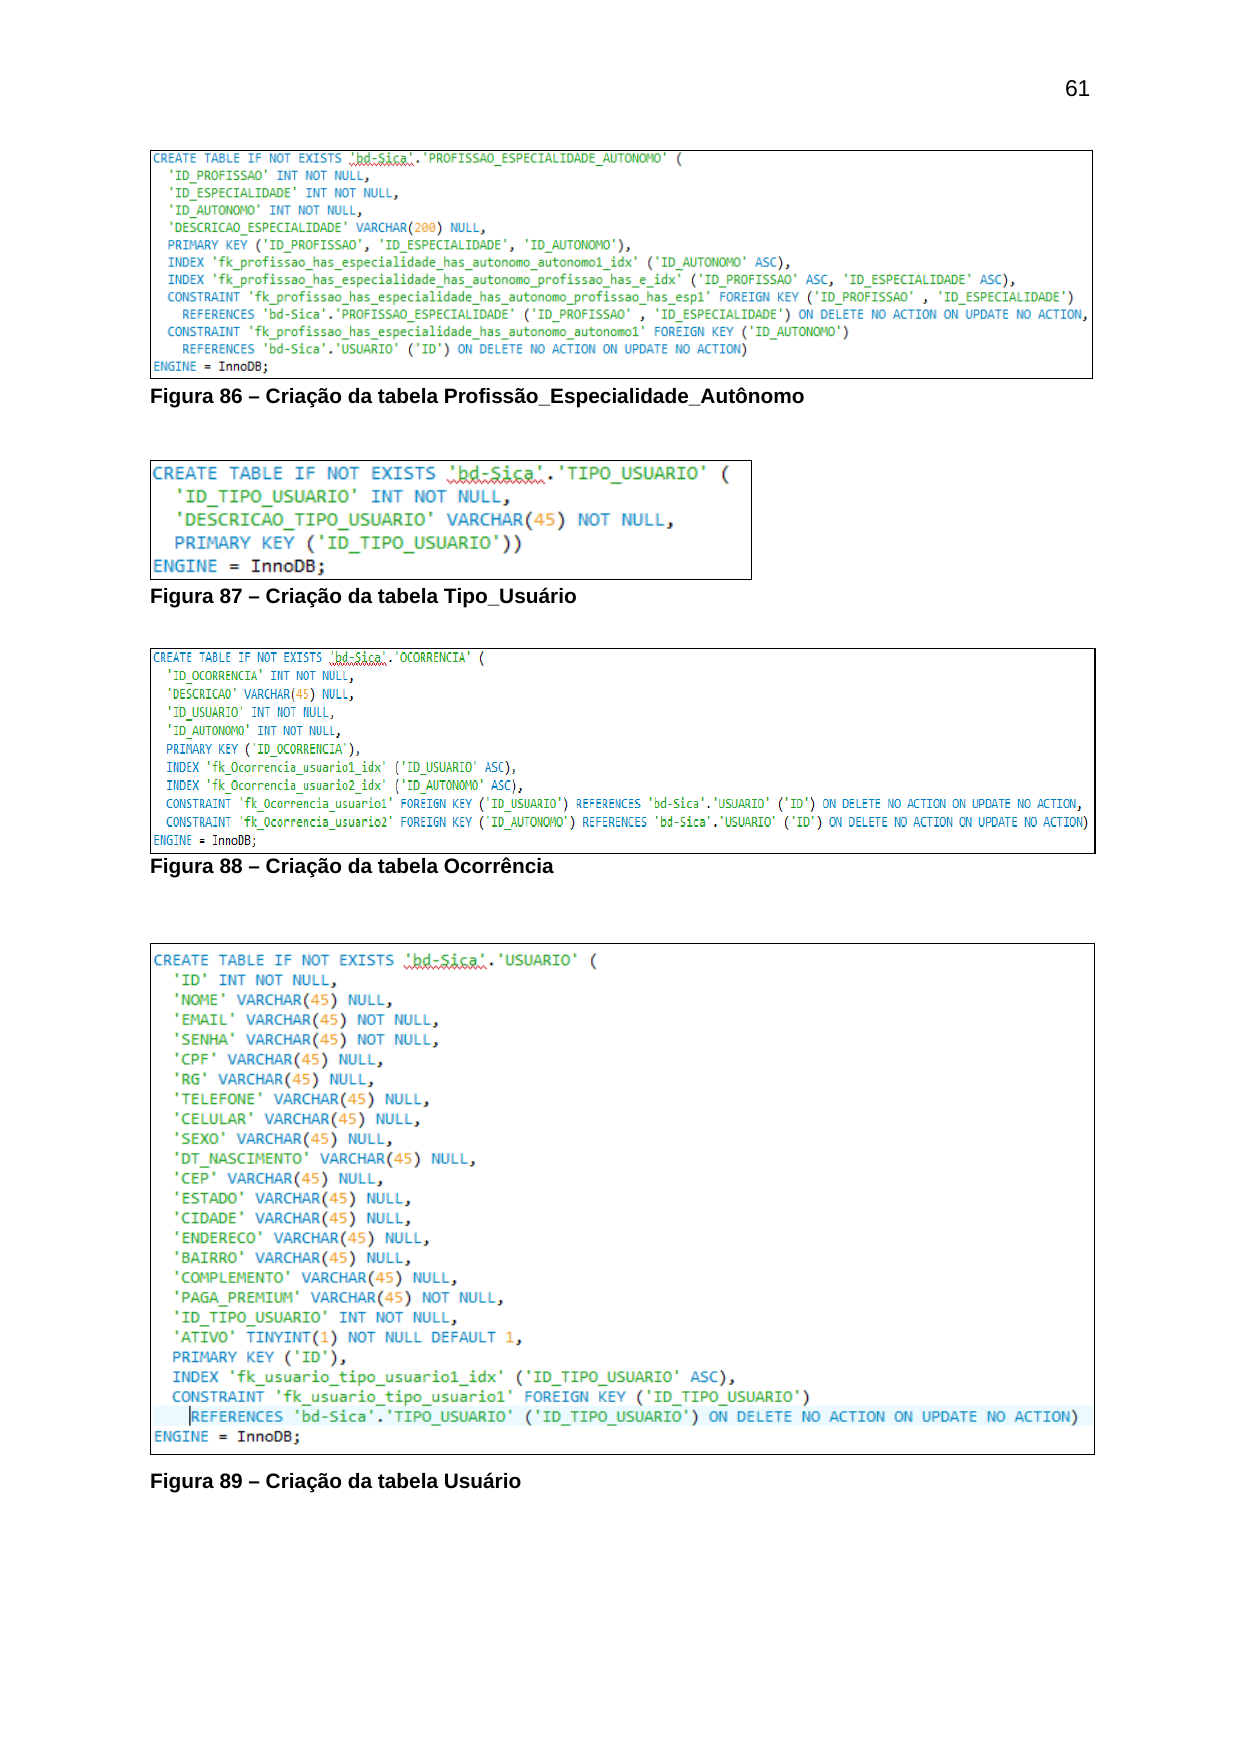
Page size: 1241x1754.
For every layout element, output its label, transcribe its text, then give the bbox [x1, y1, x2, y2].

text Figura 89 – Criação da tabela Usuário [150, 1468, 1090, 1492]
picture [151, 944, 1094, 1454]
picture [151, 461, 751, 579]
text Figura 87 – Criação da tabela Tipo_Usuário [150, 584, 1090, 608]
text Figura 88 – Criação da tabela Ocorrência [150, 854, 1090, 878]
text Figura 86 – Criação da tabela Profissão_Especialidade_Autônomo [150, 383, 1090, 407]
picture [151, 649, 1094, 853]
picture [151, 151, 1092, 378]
